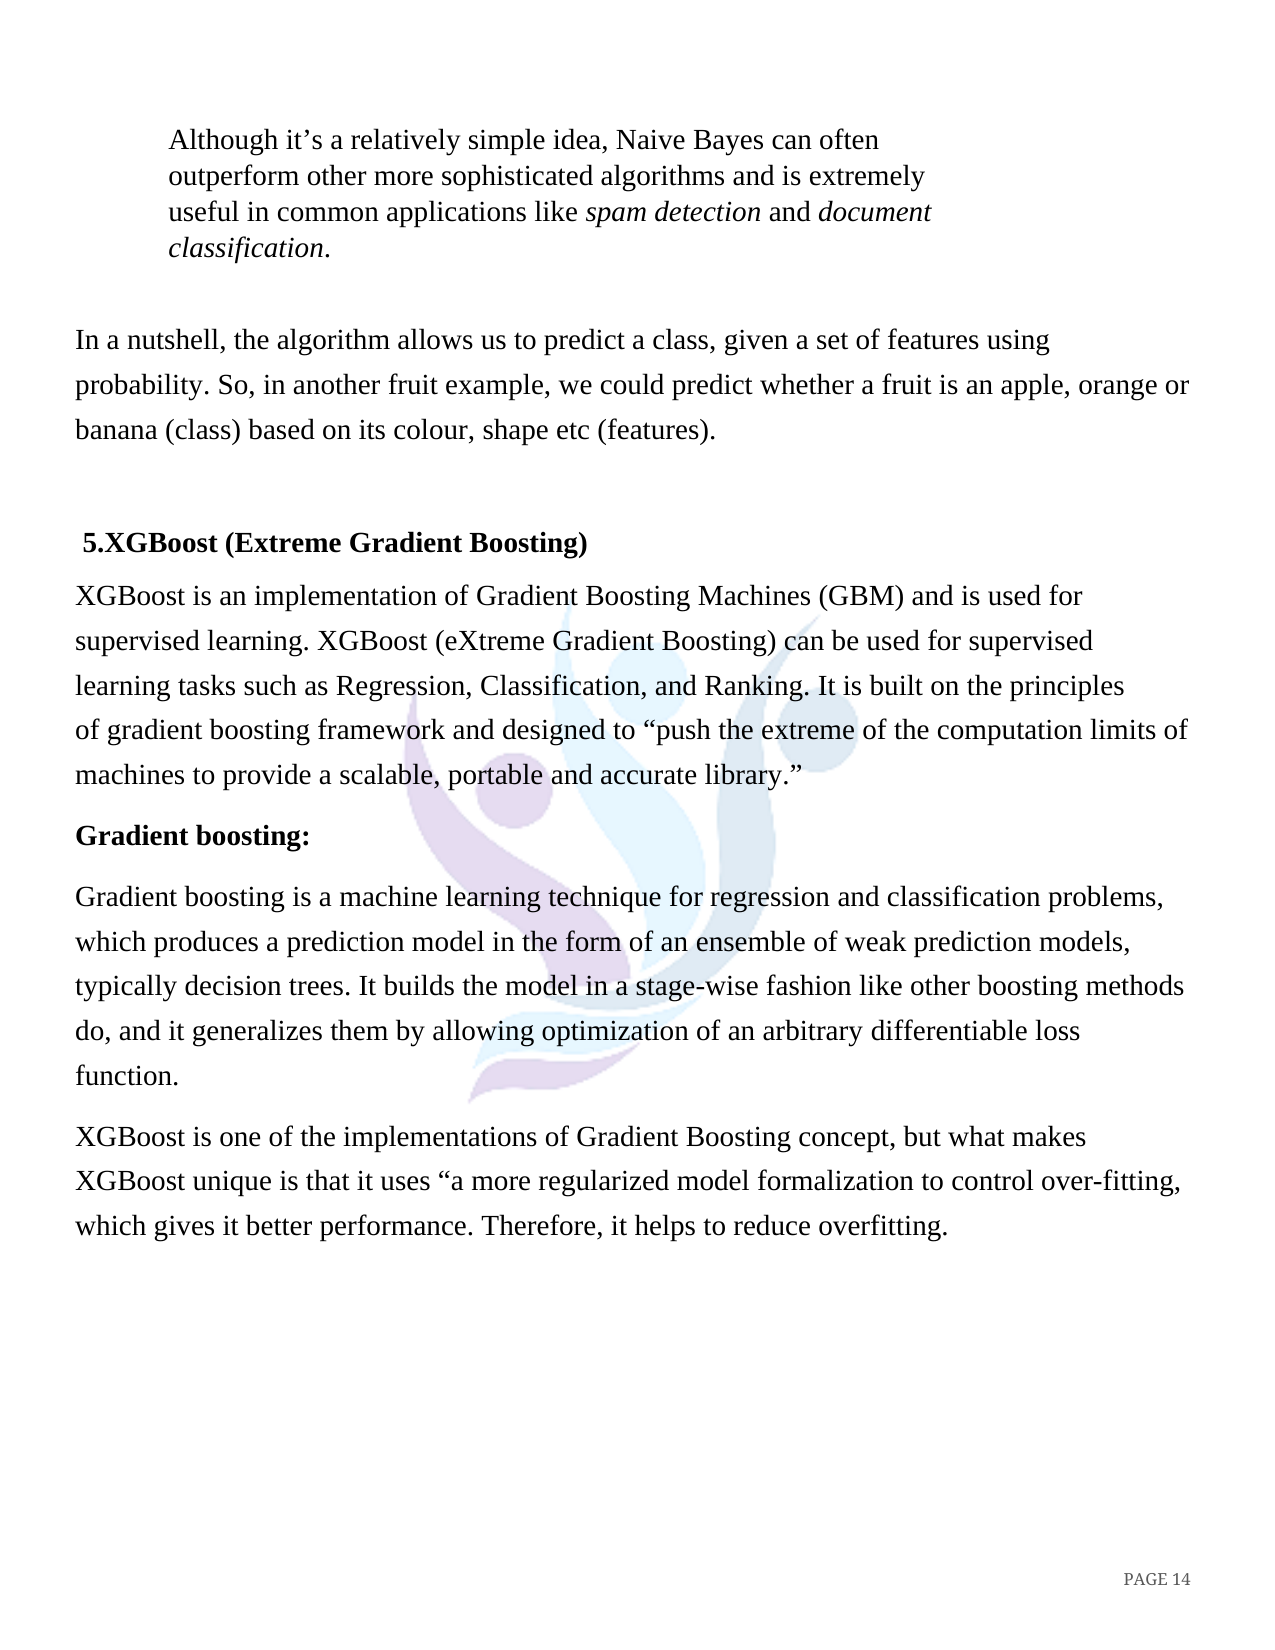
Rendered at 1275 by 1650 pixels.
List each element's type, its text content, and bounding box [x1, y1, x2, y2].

text XGBoost is an implementation of Gradient Boosting Machines (GBM) and is used for supervised learning. XGBoost (eXtreme Gradient Boosting) can be used for supervised learning tasks such as Regression, Classification, and Ranking. It is built on the principles of gradient boosting framework and designed to “push the extreme of the computation limits of machines to provide a scalable, portable and accurate library.” [75, 578, 1189, 790]
text In a nutshell, the algorithm allows us to predict a class, given a set of features using probability. So, in another fruit example, we could predict whether a fruit is an apple, orange or banana (class) based on its colour, shape etc (features). [75, 322, 1189, 446]
text Gradient boosting: [75, 818, 1189, 852]
text XGBoost is one of the implementations of Gradient Boosting concept, but what makes XGBoost unique is that it uses “a more regularized model formalization to control over-fitting, which gives it better performance. Therefore, it helps to reduce overfitting. [75, 1119, 1189, 1242]
text Although it’s a relatively simple idea, Naive Bayes can often outperform other more sophisticated algorithms and is extremely useful in common applications like spam detection and document classification. [168, 122, 980, 264]
text 5.XGBoost (Extreme Gradient Boosting) [75, 526, 1189, 559]
text Gradient boosting is a machine learning technique for regression and classification problems, which produces a prediction model in the form of an ensemble of weak prediction models, typically decision trees. It builds the model in a stage-wise fashion like other boosting methods do, and it generalizes them by allowing optimization of an arbitrary differentiable loss function. [75, 879, 1189, 1091]
